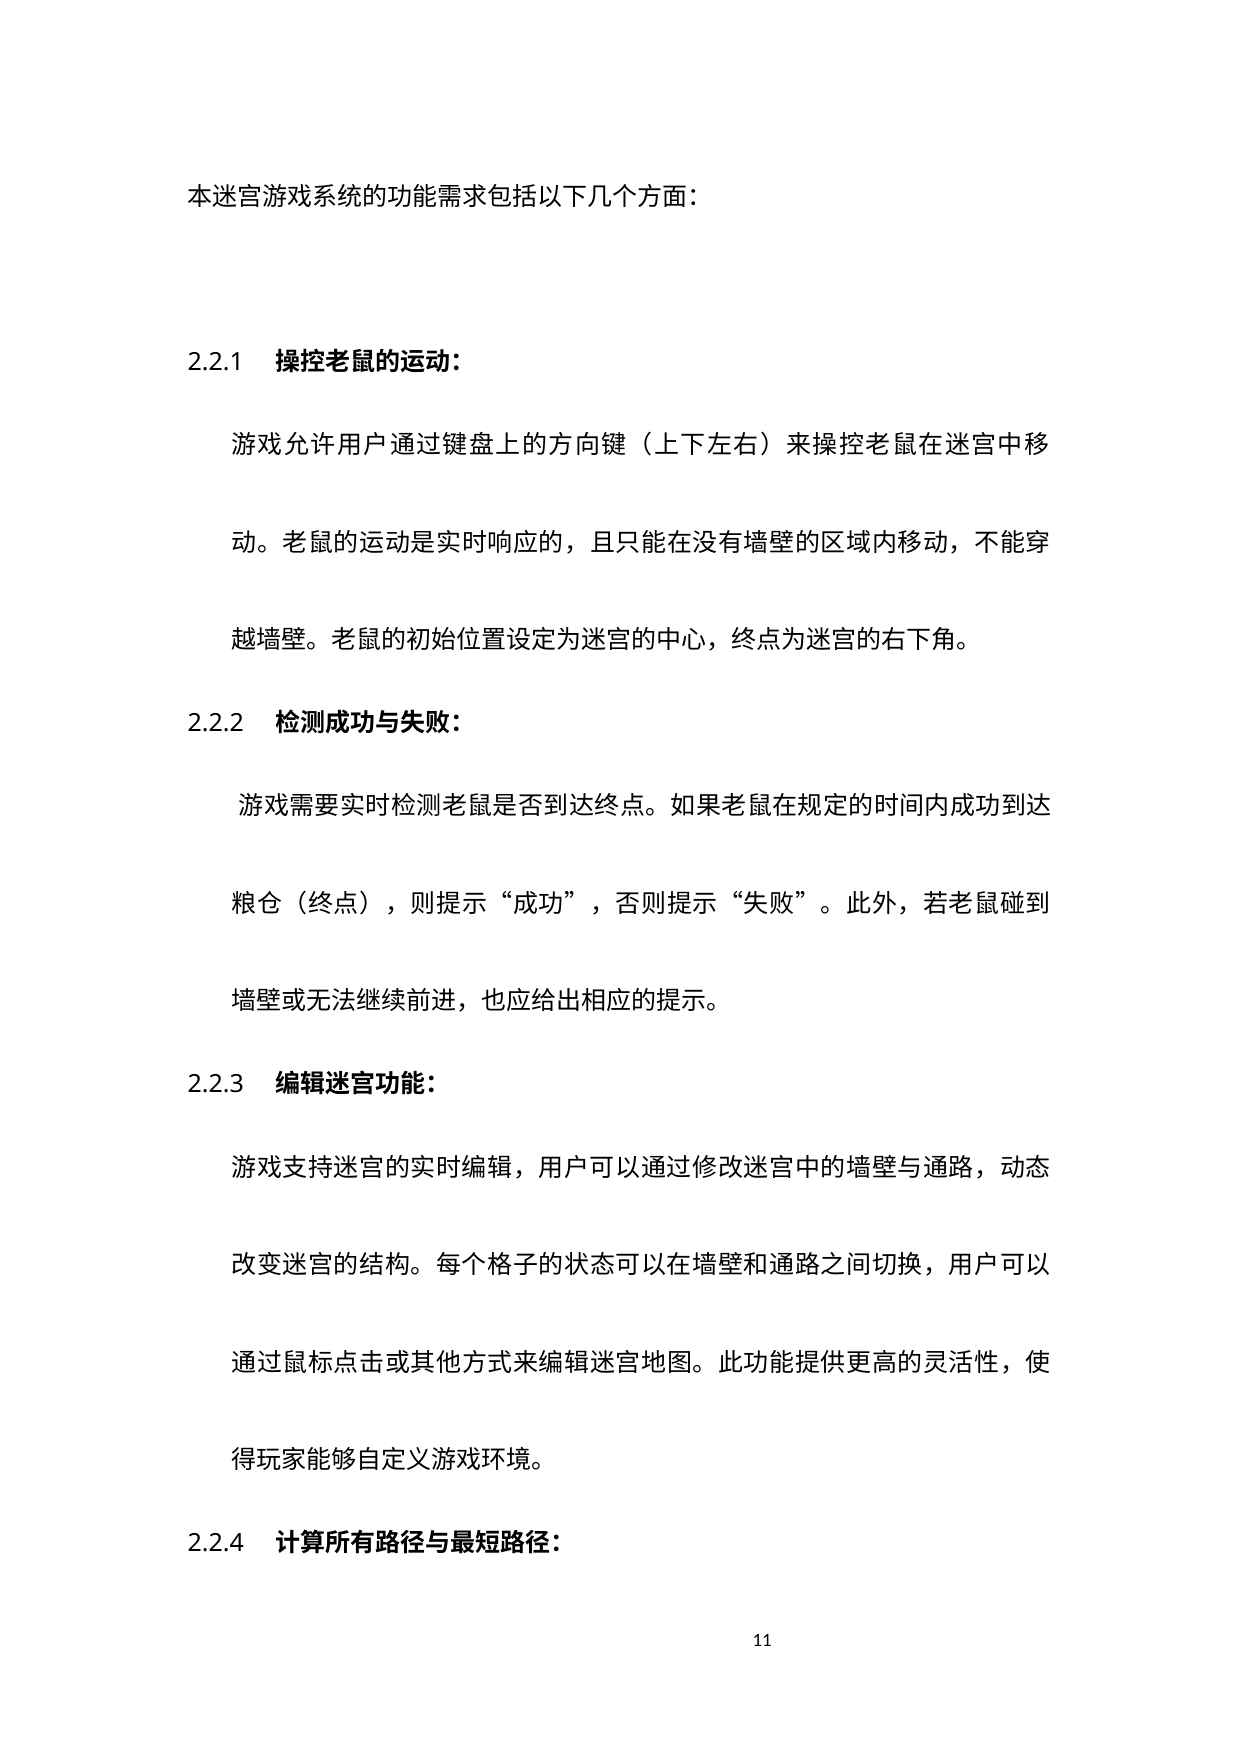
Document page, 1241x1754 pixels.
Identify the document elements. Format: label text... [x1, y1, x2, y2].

list 游戏支持迷宫的实时编辑，用户可以通过修改迷宫中的墙壁与通路，动态改变迷宫的结构。每个格子的状态可以在墙壁和通路之间切换，用户可以通过鼠标点击或其他方式来编辑迷宫地图。此功能提供更高的灵活性，使得玩家能够自定义游戏环境。 [231, 1133, 1053, 1490]
list 操控老鼠的运动： [187, 327, 1053, 392]
text 本迷宫游戏系统的功能需求包括以下几个方面： [187, 162, 1053, 227]
list 计算所有路径与最短路径： [187, 1508, 1053, 1573]
list 游戏允许用户通过键盘上的方向键（上下左右）来操控老鼠在迷宫中移动。老鼠的运动是实时响应的，且只能在没有墙壁的区域内移动，不能穿越墙壁。老鼠的初始位置设定为迷宫的中心，终点为迷宫的右下角。 [231, 410, 1053, 670]
list 检测成功与失败： [187, 688, 1053, 753]
list 编辑迷宫功能： [187, 1049, 1053, 1114]
list 游戏需要实时检测老鼠是否到达终点。如果老鼠在规定的时间内成功到达粮仓（终点），则提示“成功”，否则提示“失败”。此外，若老鼠碰到墙壁或无法继续前进，也应给出相应的提示。 [231, 771, 1053, 1031]
